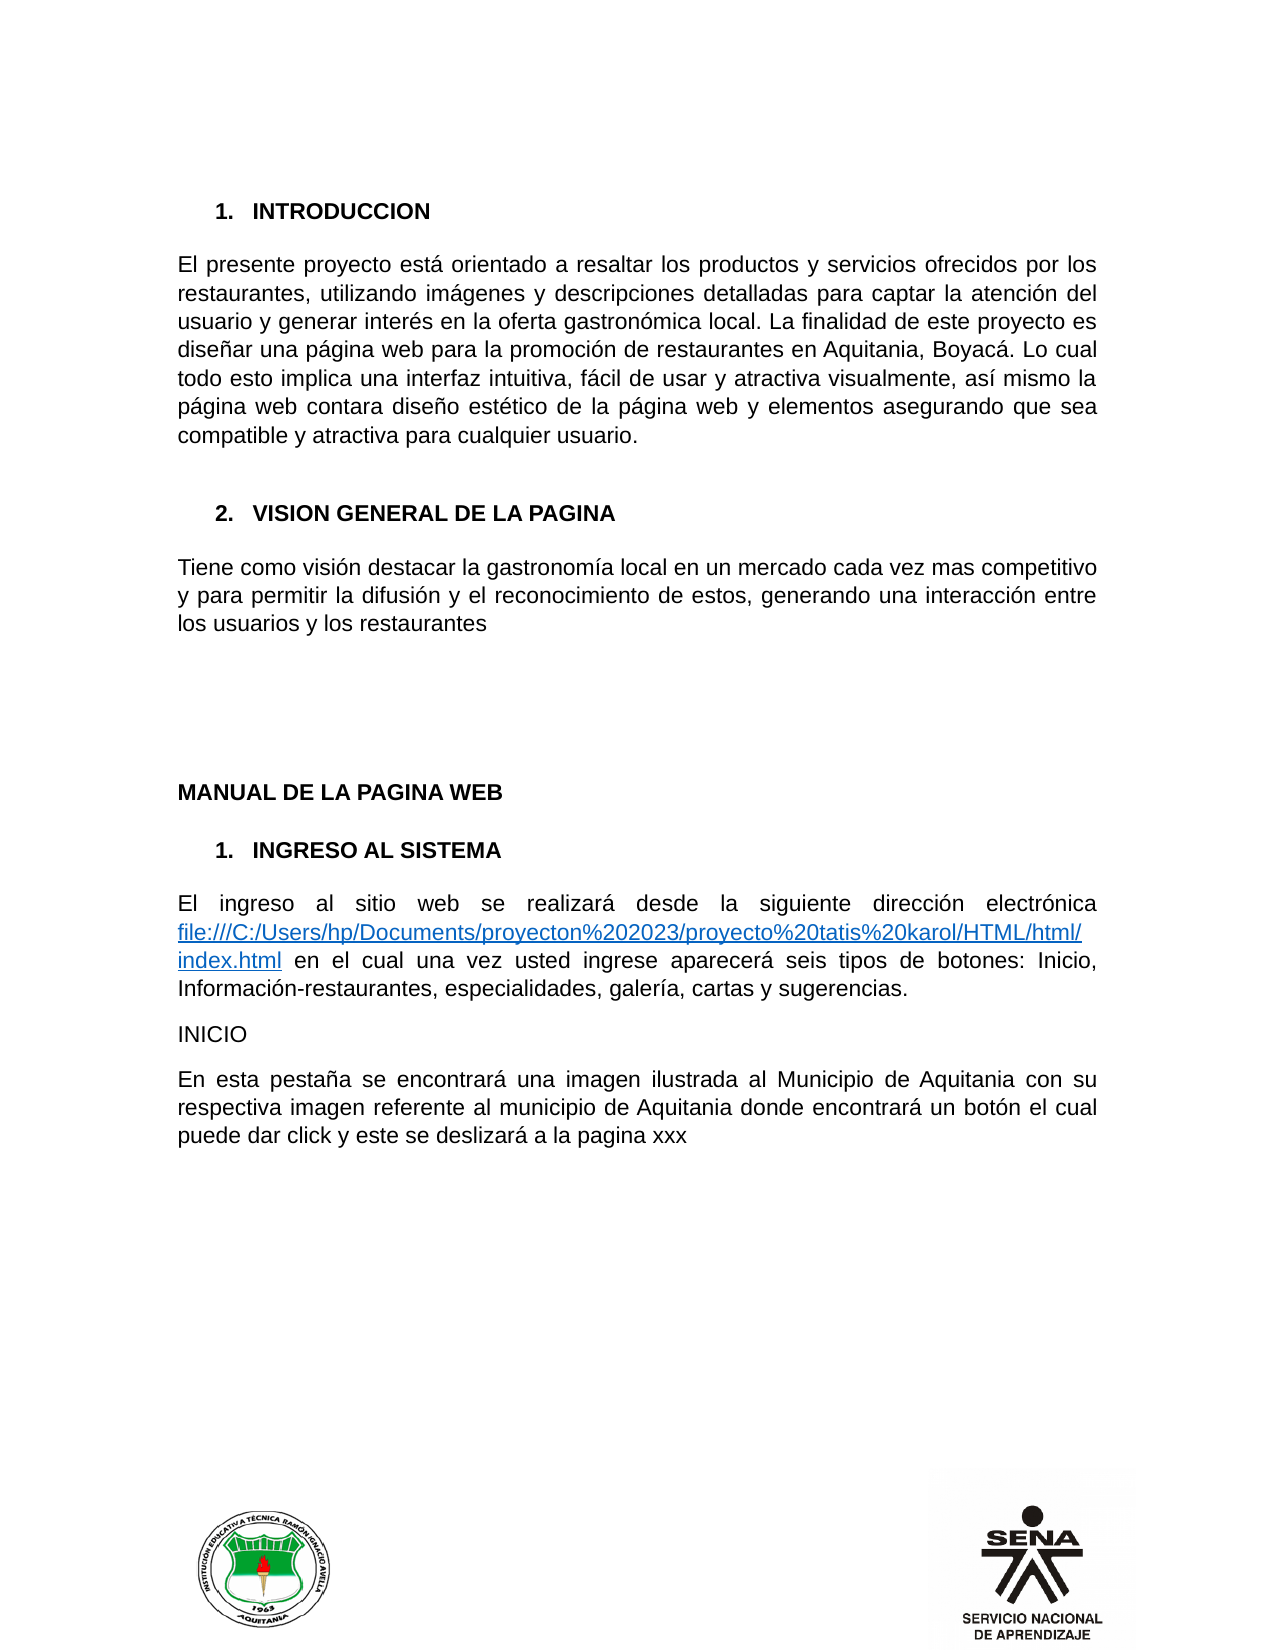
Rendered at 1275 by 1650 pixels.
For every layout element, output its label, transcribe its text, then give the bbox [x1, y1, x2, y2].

subtitle VISION GENERAL DE LA PAGINA [215, 500, 1098, 526]
text INICIO [177, 1021, 1098, 1047]
subtitle INTRODUCCION [215, 198, 1098, 224]
subtitle MANUAL DE LA PAGINA WEB [177, 779, 1098, 805]
text El ingreso al sitio web se realizará desde la siguiente dirección electrónica file:///C:/Users/hp/Documents/proyecton%202023/proyecto%20tatis%20karol/HTML/html/index.html en el cual una vez usted ingrese aparecerá seis tipos de botones: Inicio, Información-restaurantes, especialidades, galería, cartas y sugerencias. [177, 890, 1098, 1002]
text En esta pestaña se encontrará una imagen ilustrada al Municipio de Aquitania con su respectiva imagen referente al municipio de Aquitania donde encontrará un botón el cual puede dar click y este se deslizará a la pagina xxx [177, 1066, 1098, 1149]
text Tiene como visión destacar la gastronomía local en un mercado cada vez mas competitivo y para permitir la difusión y el reconocimiento de estos, generando una interacción entre los usuarios y los restaurantes [177, 553, 1098, 637]
picture [177, 1500, 345, 1642]
subtitle INGRESO AL SISTEMA [215, 837, 1098, 863]
picture [928, 1468, 1136, 1650]
text El presente proyecto está orientado a resaltar los productos y servicios ofrecidos por los restaurantes, utilizando imágenes y descripciones detalladas para captar la atención del usuario y generar interés en la oferta gastronómica local. La finalidad de este proyecto es diseñar una página web para la promoción de restaurantes en Aquitania, Boyacá. Lo cual todo esto implica una interfaz intuitiva, fácil de usar y atractiva visualmente, así mismo la página web contara diseño estético de la página web y elementos asegurando que sea compatible y atractiva para cualquier usuario. [177, 251, 1098, 448]
